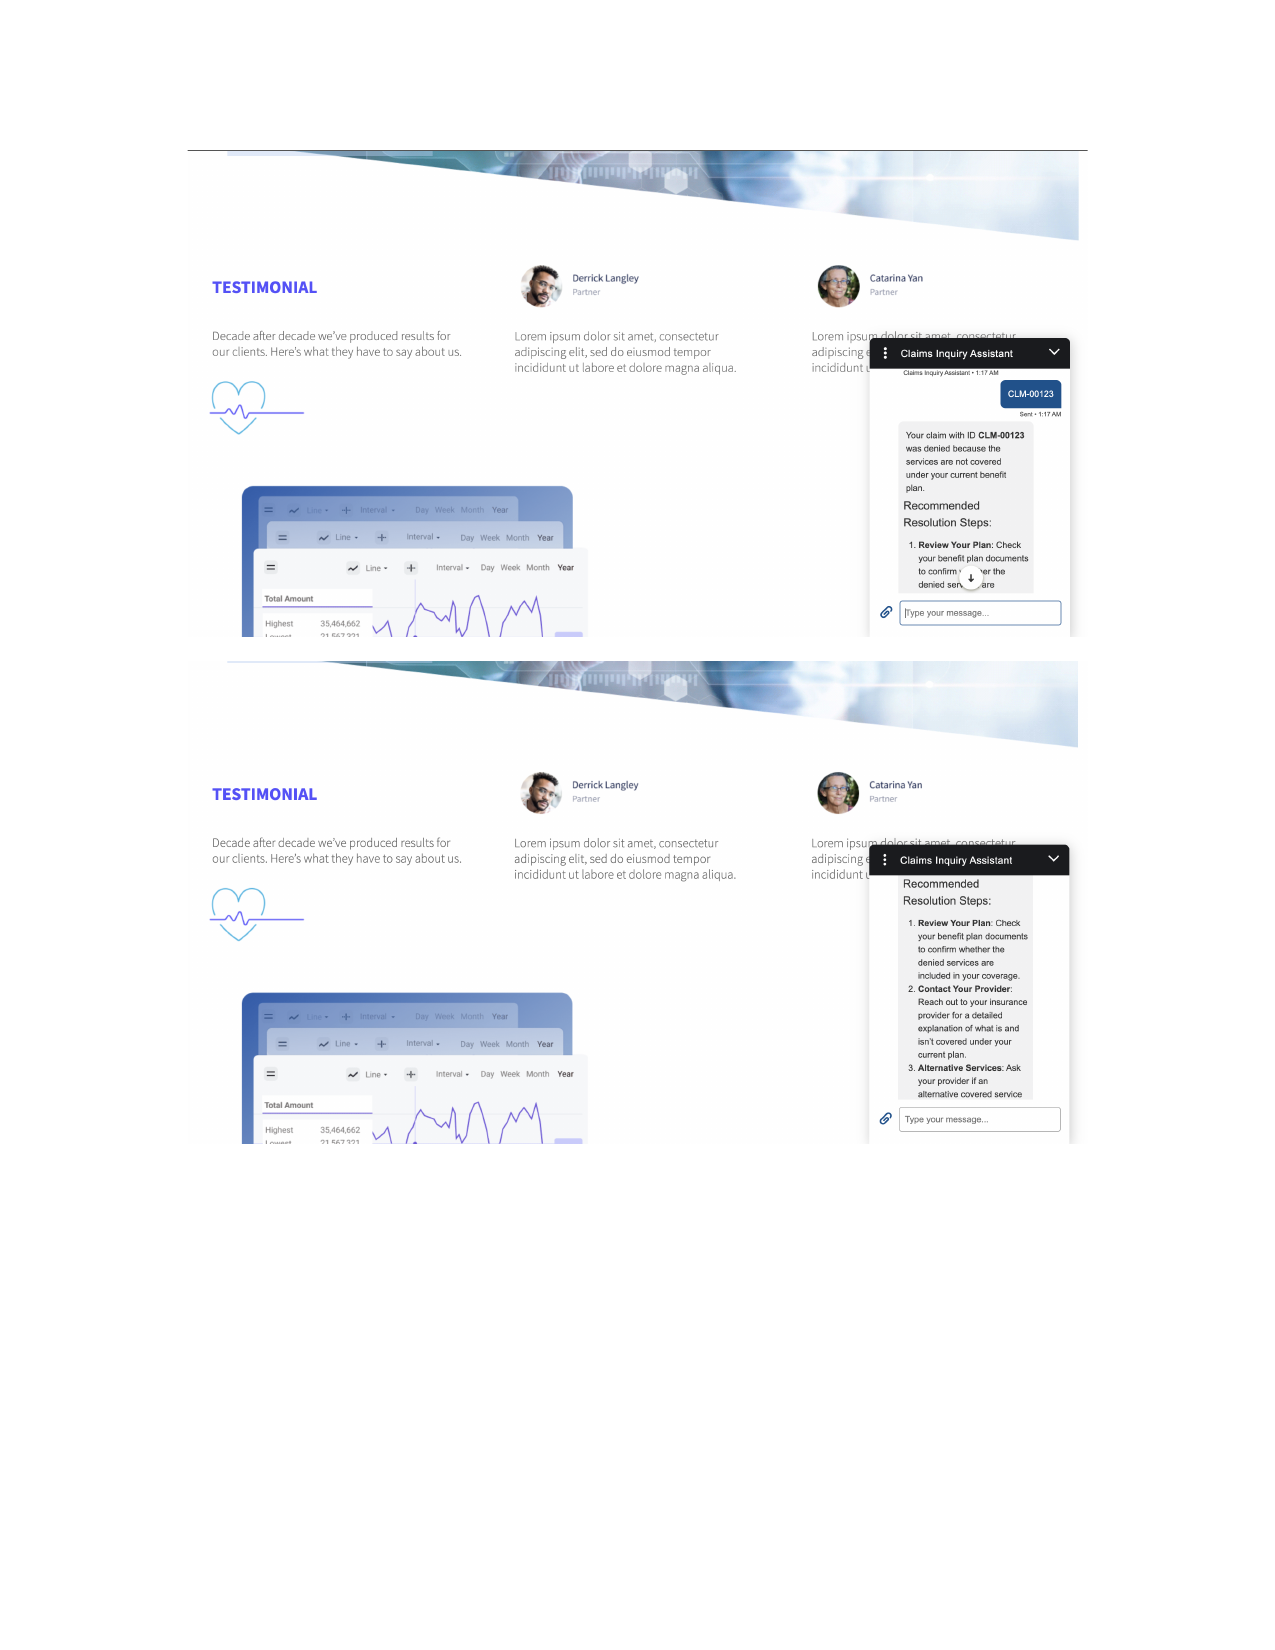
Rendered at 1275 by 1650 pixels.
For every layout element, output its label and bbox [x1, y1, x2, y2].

picture [187, 661, 1088, 1144]
picture [187, 150, 1088, 637]
